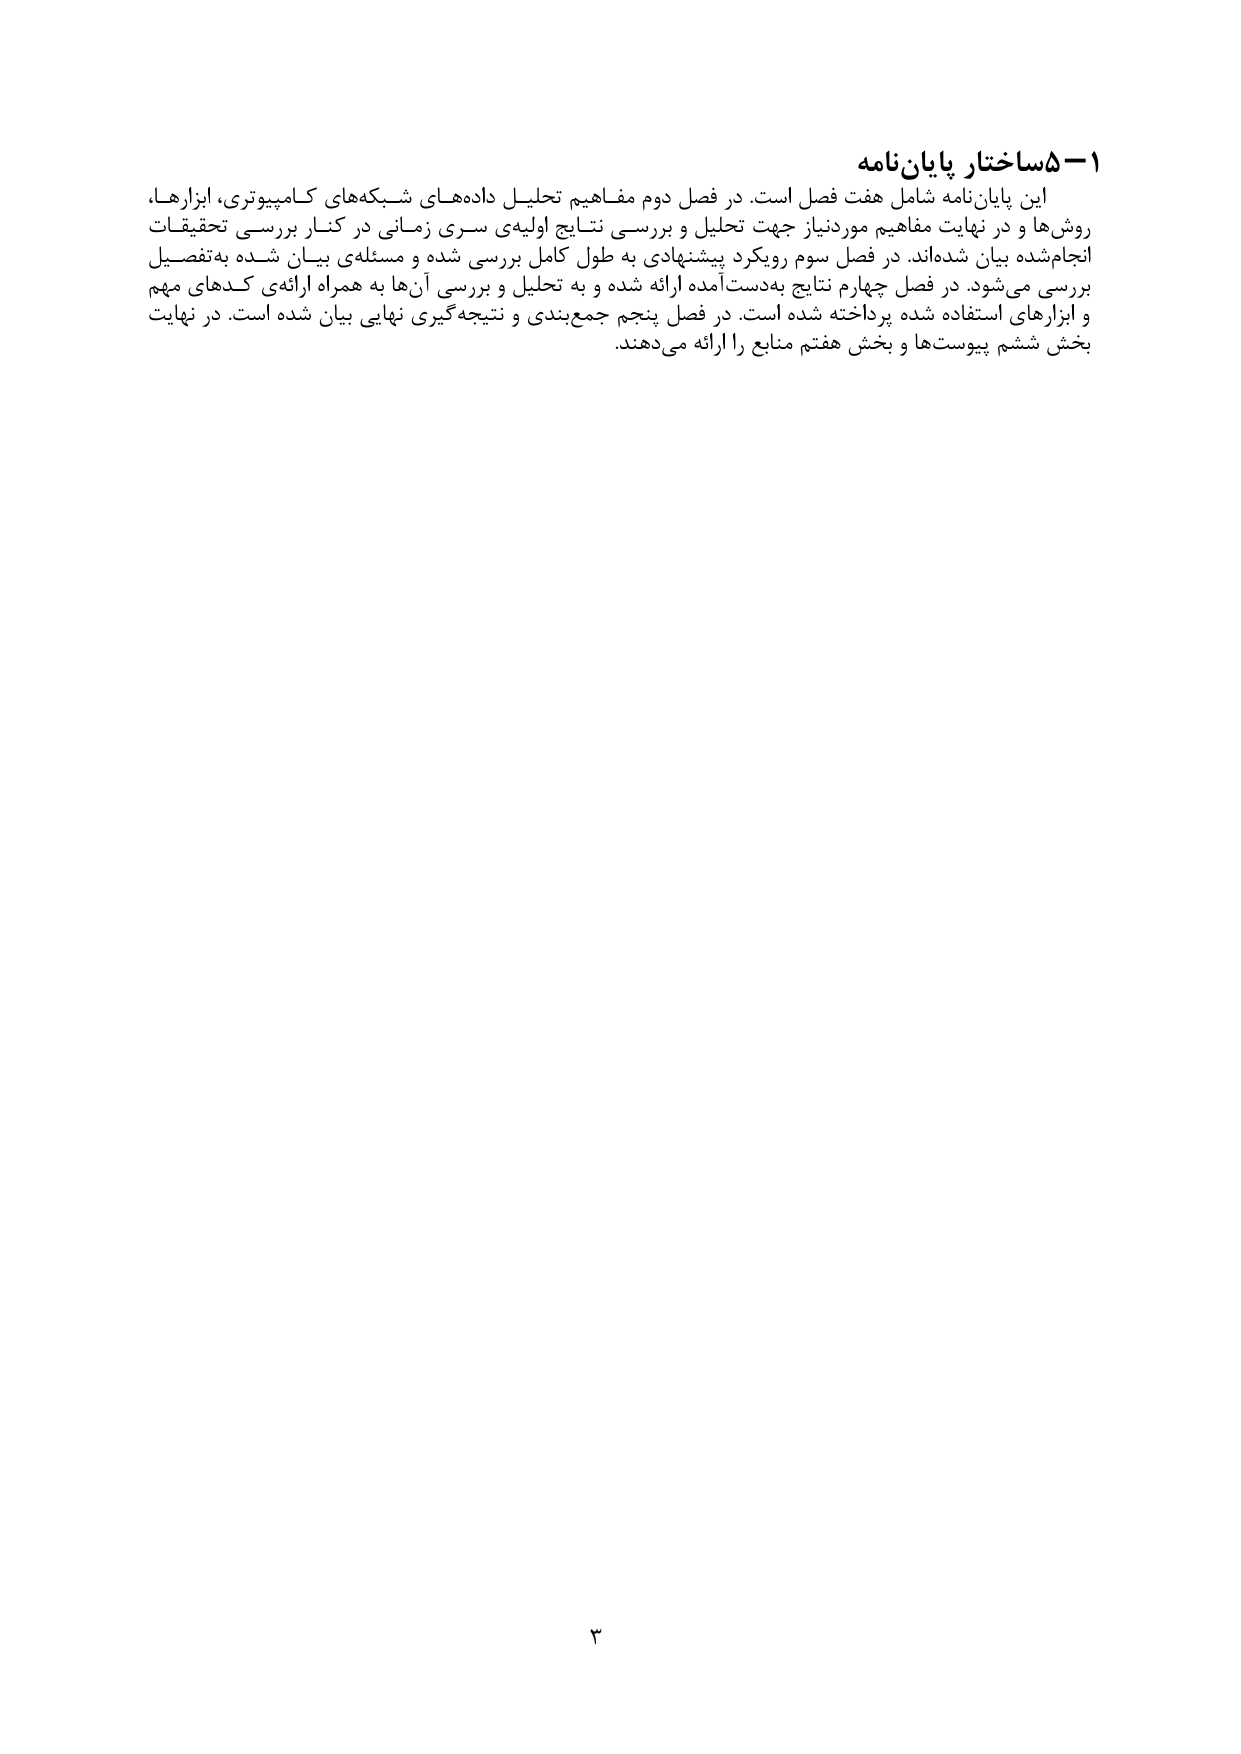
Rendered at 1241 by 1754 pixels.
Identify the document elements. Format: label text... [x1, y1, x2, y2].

subtitle ساختار پایان‌نامه [147, 150, 1043, 183]
text این پایان‌نامه شامل هفت فصل است. در فصل دوم مفاهیم تحلیل داده‌های شبکه‌های کامپیوتری، ابزارها، روش‌ها و در نهایت مفاهیم موردنیاز جهت تحلیل و بررسی نتایج اولیه‌ی سری زمانی در کنار بررسی تحقیقات انجام‌شده بیان شده‌اند. در فصل سوم رویکرد پیشنهادی به طول کامل بررسی شده و مسئله‌ی بیان شده به‌تفصیل بررسی می‌شود. در فصل چهارم نتایج به‌دست‌آمده ارائه شده و به تحلیل و بررسی آن‌ها به همراه ارائه‌ی کدهای مهم و ابزارهای استفاده شده پرداخته شده است. در فصل پنجم جمع‌بندی و نتیجه‌گیری نهایی بیان شده است. در نهایت بخش ششم پیوست‌ها و بخش هفتم منابع را ارائه می‌دهند. [147, 186, 1090, 359]
